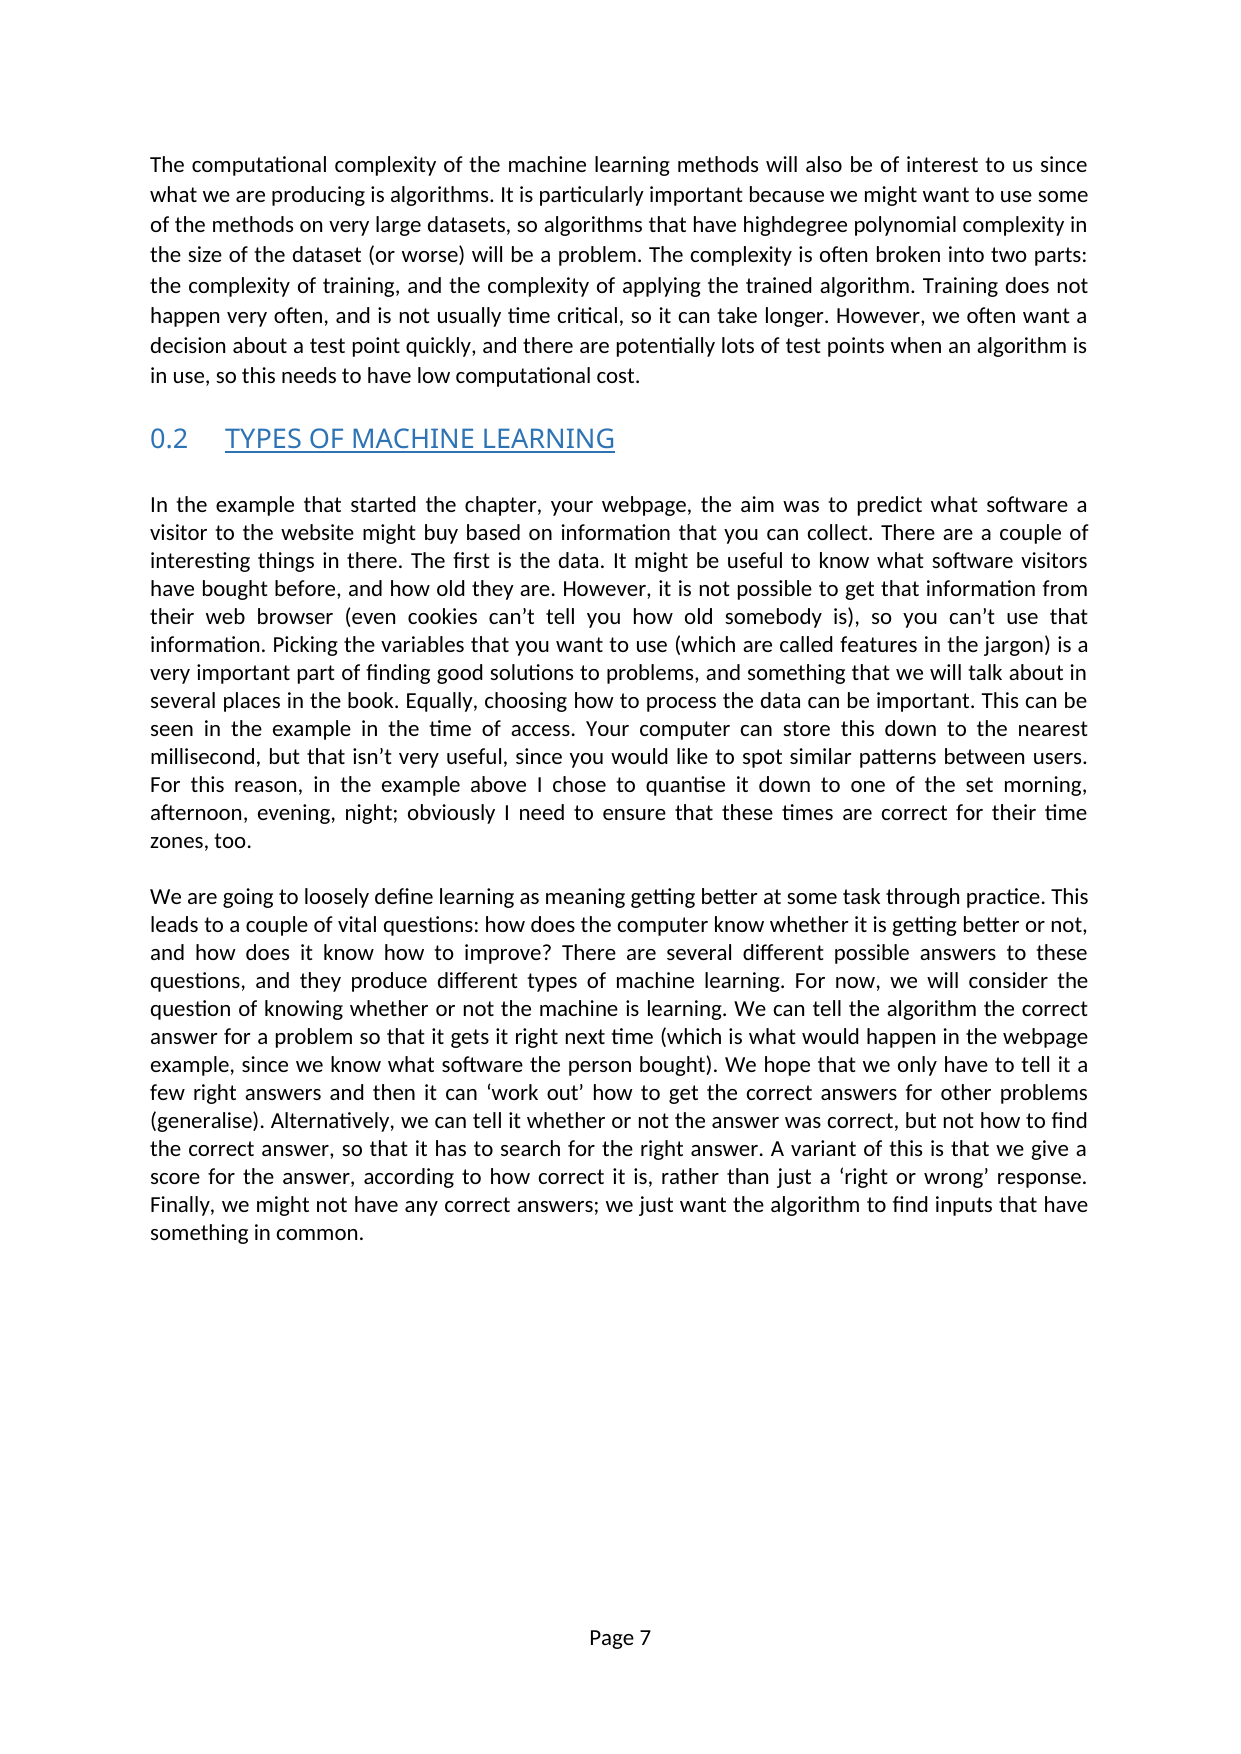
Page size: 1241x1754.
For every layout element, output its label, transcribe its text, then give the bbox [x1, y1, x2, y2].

text In the example that started the chapter, your webpage, the aim was to predict what software a visitor to the website might buy based on information that you can collect. There are a couple of interesting things in there. The first is the data. It might be useful to know what software visitors have bought before, and how old they are. However, it is not possible to get that information from their web browser (even cookies can’t tell you how old somebody is), so you can’t use that information. Picking the variables that you want to use (which are called features in the jargon) is a very important part of finding good solutions to problems, and something that we will talk about in several places in the book. Equally, choosing how to process the data can be important. This can be seen in the example in the time of access. Your computer can store this down to the nearest millisecond, but that isn’t very useful, since you would like to spot similar patterns between users. For this reason, in the example above I chose to quantise it down to one of the set morning, afternoon, evening, night; obviously I need to ensure that these times are correct for their time zones, too. [150, 490, 1090, 854]
subtitle TYPES OF MACHINE LEARNING [150, 420, 1090, 457]
text The computational complexity of the machine learning methods will also be of interest to us since what we are producing is algorithms. It is particularly important because we might want to use some of the methods on very large datasets, so algorithms that have highdegree polynomial complexity in the size of the dataset (or worse) will be a problem. The complexity is often broken into two parts: the complexity of training, and the complexity of applying the trained algorithm. Training does not happen very often, and is not usually time critical, so it can take longer. However, we often want a decision about a test point quickly, and there are potentially lots of test points when an algorithm is in use, so this needs to have low computational cost. [150, 150, 1090, 389]
text We are going to loosely define learning as meaning getting better at some task through practice. This leads to a couple of vital questions: how does the computer know whether it is getting better or not, and how does it know how to improve? There are several different possible answers to these questions, and they produce different types of machine learning. For now, we will consider the question of knowing whether or not the machine is learning. We can tell the algorithm the correct answer for a problem so that it gets it right next time (which is what would happen in the webpage example, since we know what software the person bought). We hope that we only have to tell it a few right answers and then it can ‘work out’ how to get the correct answers for other problems (generalise). Alternatively, we can tell it whether or not the answer was correct, but not how to find the correct answer, so that it has to search for the right answer. A variant of this is that we give a score for the answer, according to how correct it is, rather than just a ‘right or wrong’ response. Finally, we might not have any correct answers; we just want the algorithm to find inputs that have something in common. [150, 882, 1090, 1246]
